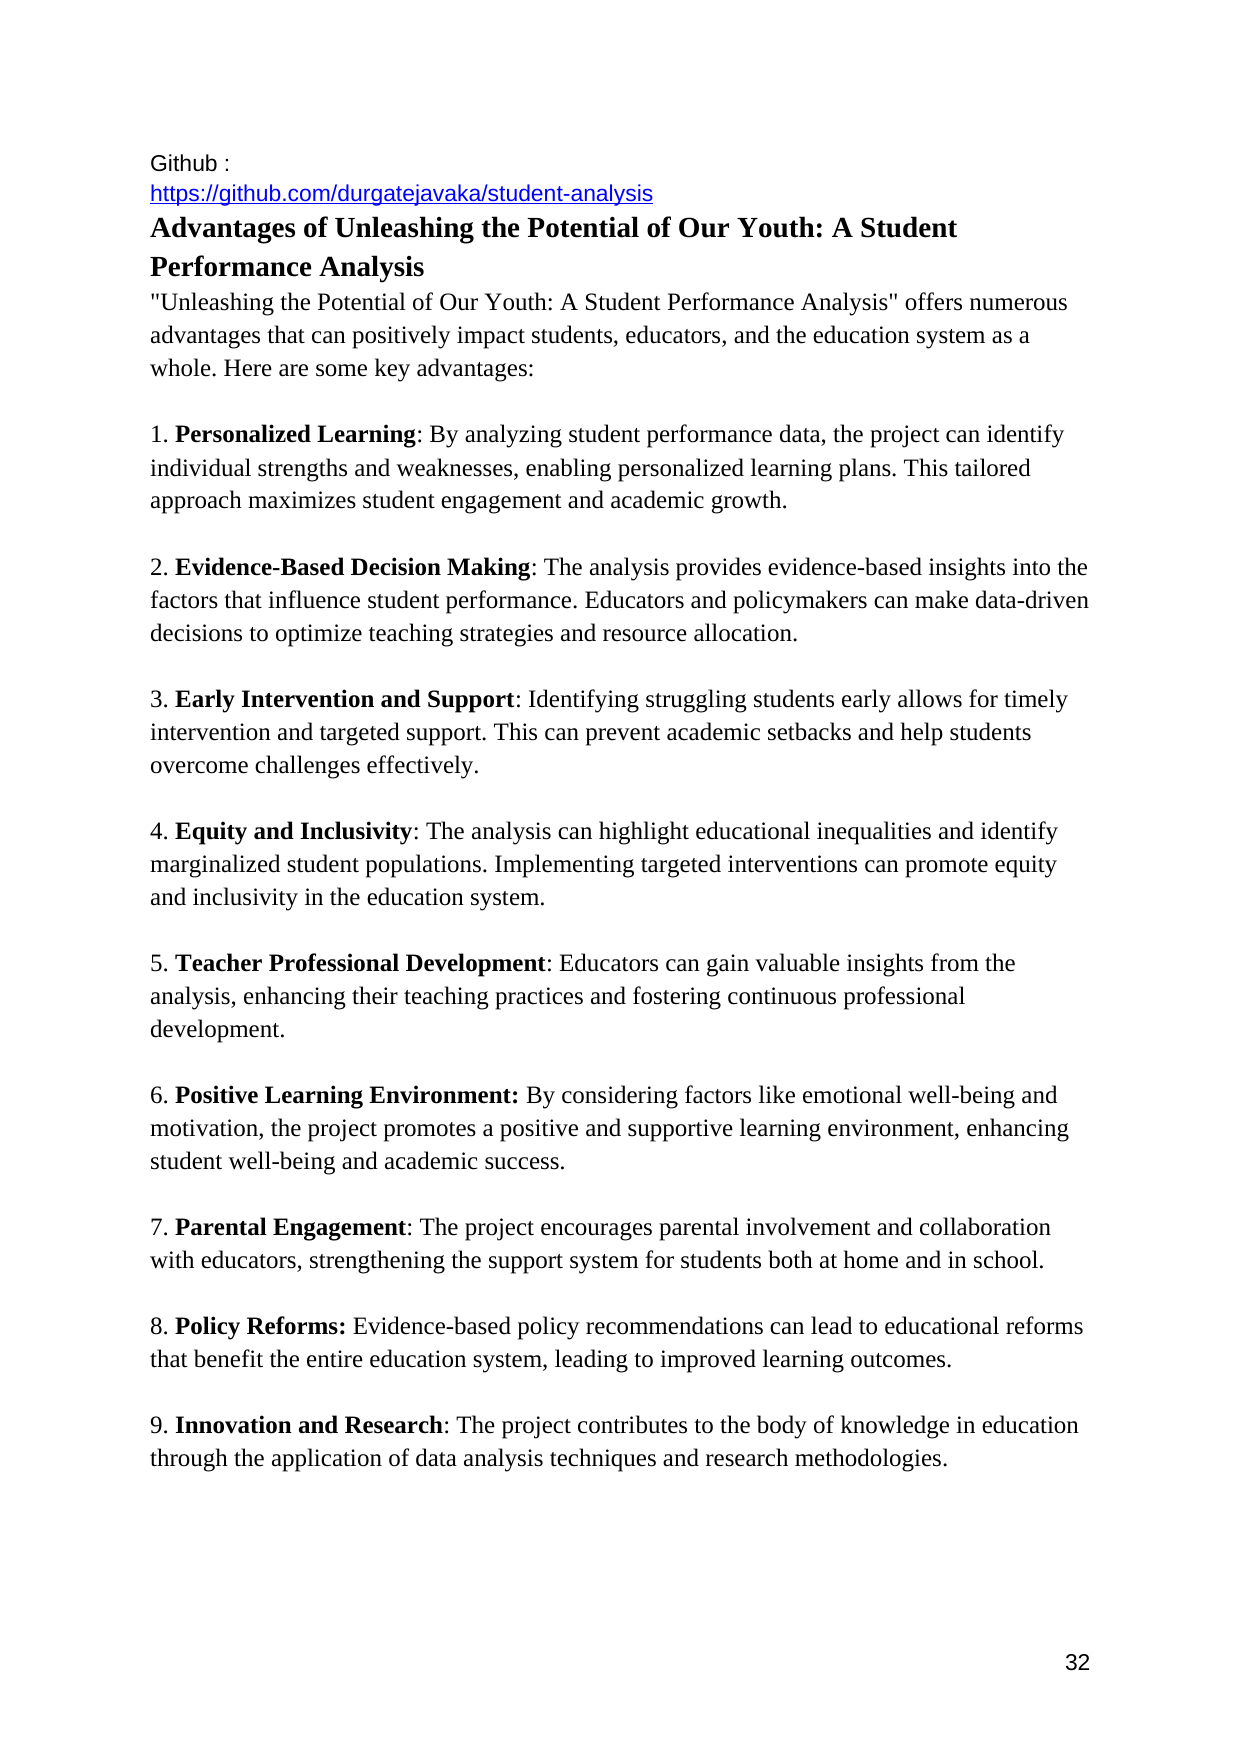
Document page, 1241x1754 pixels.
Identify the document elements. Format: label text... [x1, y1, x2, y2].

text 4. Equity and Inclusivity: The analysis can highlight educational inequalities and identify marginalized student populations. Implementing targeted interventions can promote equity and inclusivity in the education system. [150, 816, 1090, 911]
text 7. Parental Engagement: The project encourages parental involvement and collaboration with educators, strengthening the support system for students both at home and in school. [150, 1212, 1090, 1274]
text Advantages of Unleashing the Potential of Our Youth: A Student Performance Analysis [150, 210, 1090, 282]
text 3. Early Intervention and Support: Identifying struggling students early allows for timely intervention and targeted support. This can prevent academic setbacks and help students overcome challenges effectively. [150, 684, 1090, 778]
text "Unleashing the Potential of Our Youth: A Student Performance Analysis" offers numerous advantages that can positively impact students, educators, and the education system as a whole. Here are some key advantages: [150, 287, 1090, 382]
text 6. Positive Learning Environment: By considering factors like emotional well-being and motivation, the project promotes a positive and supportive learning environment, enhancing student well-being and academic success. [150, 1080, 1090, 1175]
text https://github.com/durgatejavaka/student-analysis [150, 180, 1090, 207]
text 5. Teacher Professional Development: Educators can gain valuable insights from the analysis, enhancing their teaching practices and fostering continuous professional development. [150, 948, 1090, 1043]
text Github : [150, 150, 1090, 176]
text 2. Evidence-Based Decision Making: The analysis provides evidence-based insights into the factors that influence student performance. Educators and policymakers can make data-driven decisions to optimize teaching strategies and resource allocation. [150, 552, 1090, 646]
text 8. Policy Reforms: Evidence-based policy recommendations can lead to educational reforms that benefit the entire education system, leading to improved learning outcomes. [150, 1311, 1090, 1373]
text 1. Personalized Learning: By analyzing student performance data, the project can identify individual strengths and weaknesses, enabling personalized learning plans. This tailored approach maximizes student engagement and academic growth. [150, 419, 1090, 514]
text 9. Innovation and Research: The project contributes to the body of knowledge in education through the application of data analysis techniques and research methodologies. [150, 1410, 1090, 1472]
